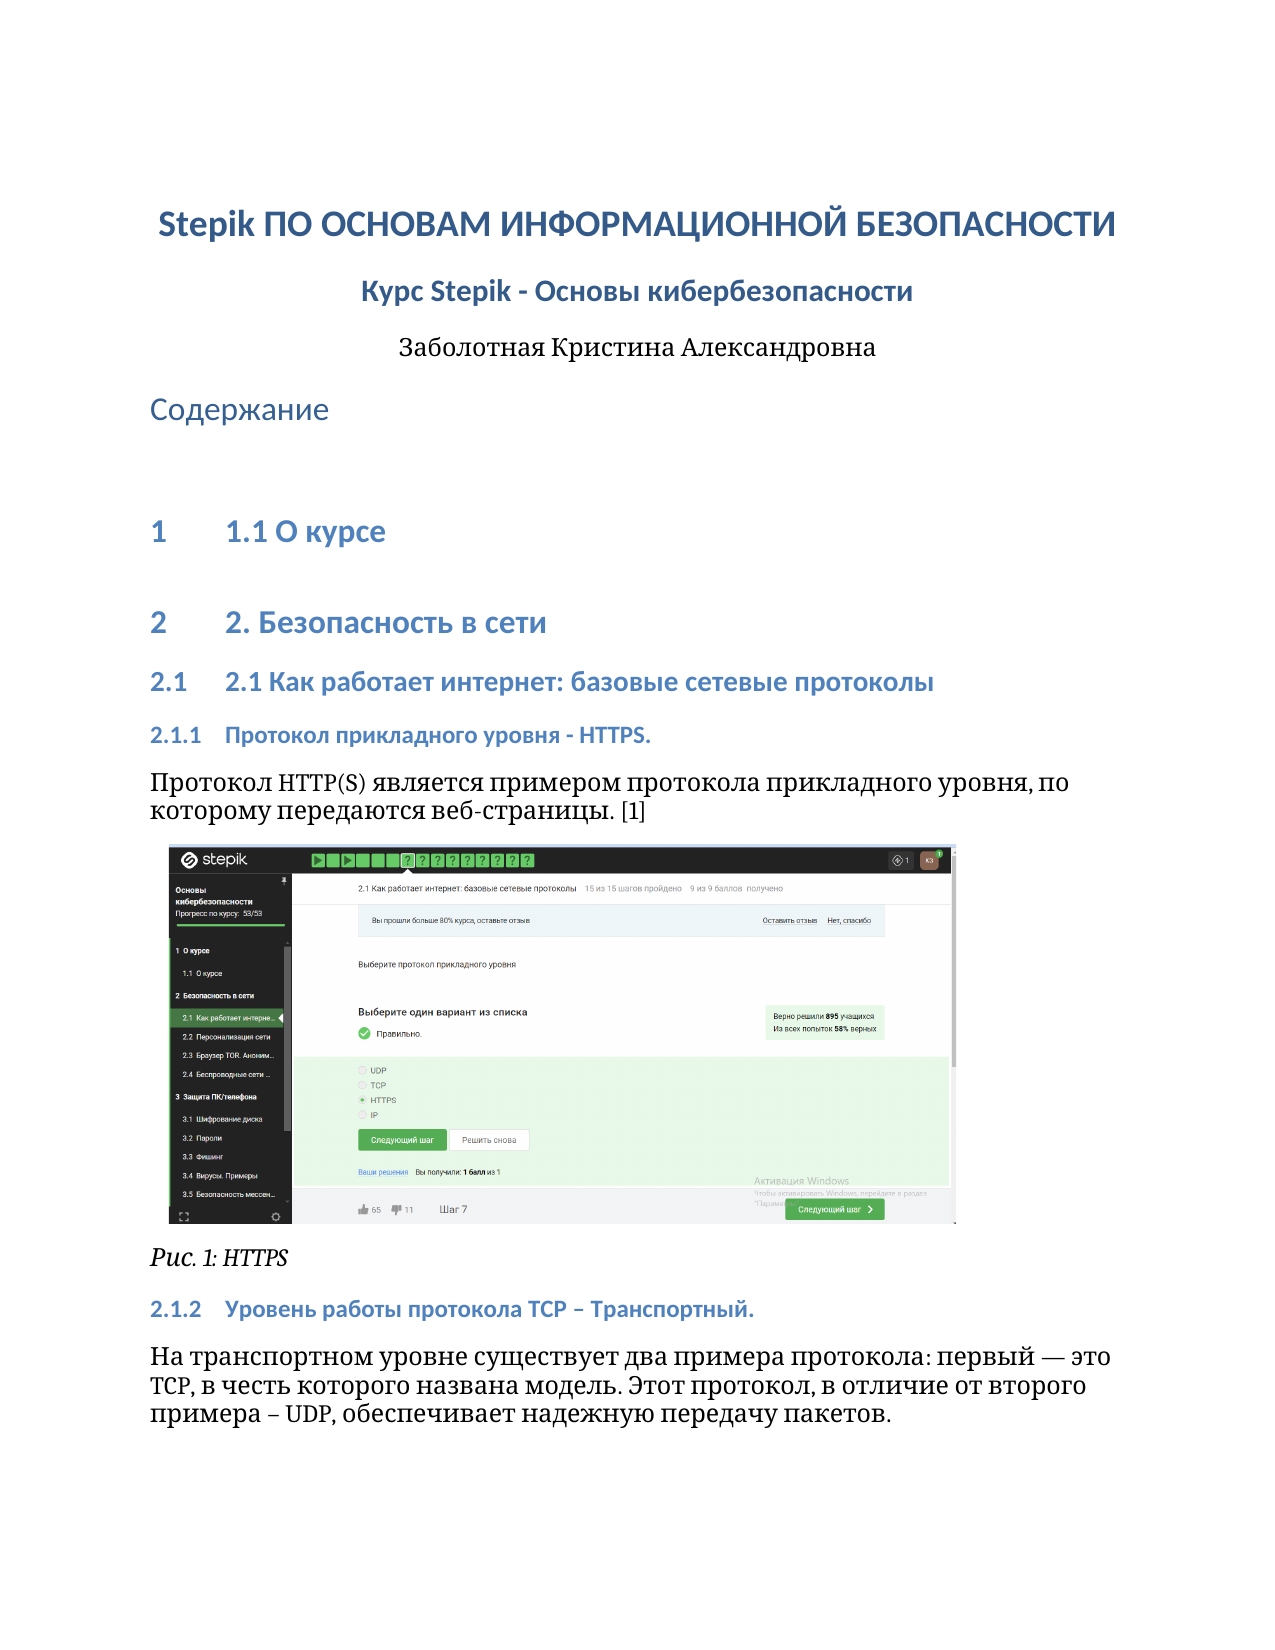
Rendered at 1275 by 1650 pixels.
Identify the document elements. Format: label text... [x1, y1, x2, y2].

subtitle 2 2. Безопасность в сети [150, 601, 1125, 642]
text Заболотная Кристина Александровна [150, 334, 1125, 363]
subtitle 2.1.1 Протокол прикладного уровня - HTTPS. [150, 719, 1125, 750]
text Рис. 1: HTTPS [150, 1244, 1125, 1273]
subtitle 2.1 2.1 Как работает интернет: базовые сетевые протоколы [150, 663, 1125, 698]
text Протокол HTTP(S) является примером протокола прикладного уровня, по которому передаются веб-страницы. [1] [150, 768, 1125, 826]
title Stepik ПО ОСНОВАМ ИНФОРМАЦИОННОЙ БЕЗОПАСНОСТИ [150, 200, 1125, 246]
text На транспортном уровне существует два примера протокола: первый — это TCP, в честь которого названа модель. Этот протокол, в отличие от второго примера – UDP, обеспечивает надежную передачу пакетов. [150, 1343, 1125, 1429]
subtitle 2.1.2 Уровень работы протокола TCP – Транспортный. [150, 1294, 1125, 1324]
picture [168, 844, 957, 1224]
subtitle 1 1.1 О курсе [150, 510, 1125, 551]
subtitle Курс Stepik - Основы кибербезопасности [150, 271, 1125, 309]
